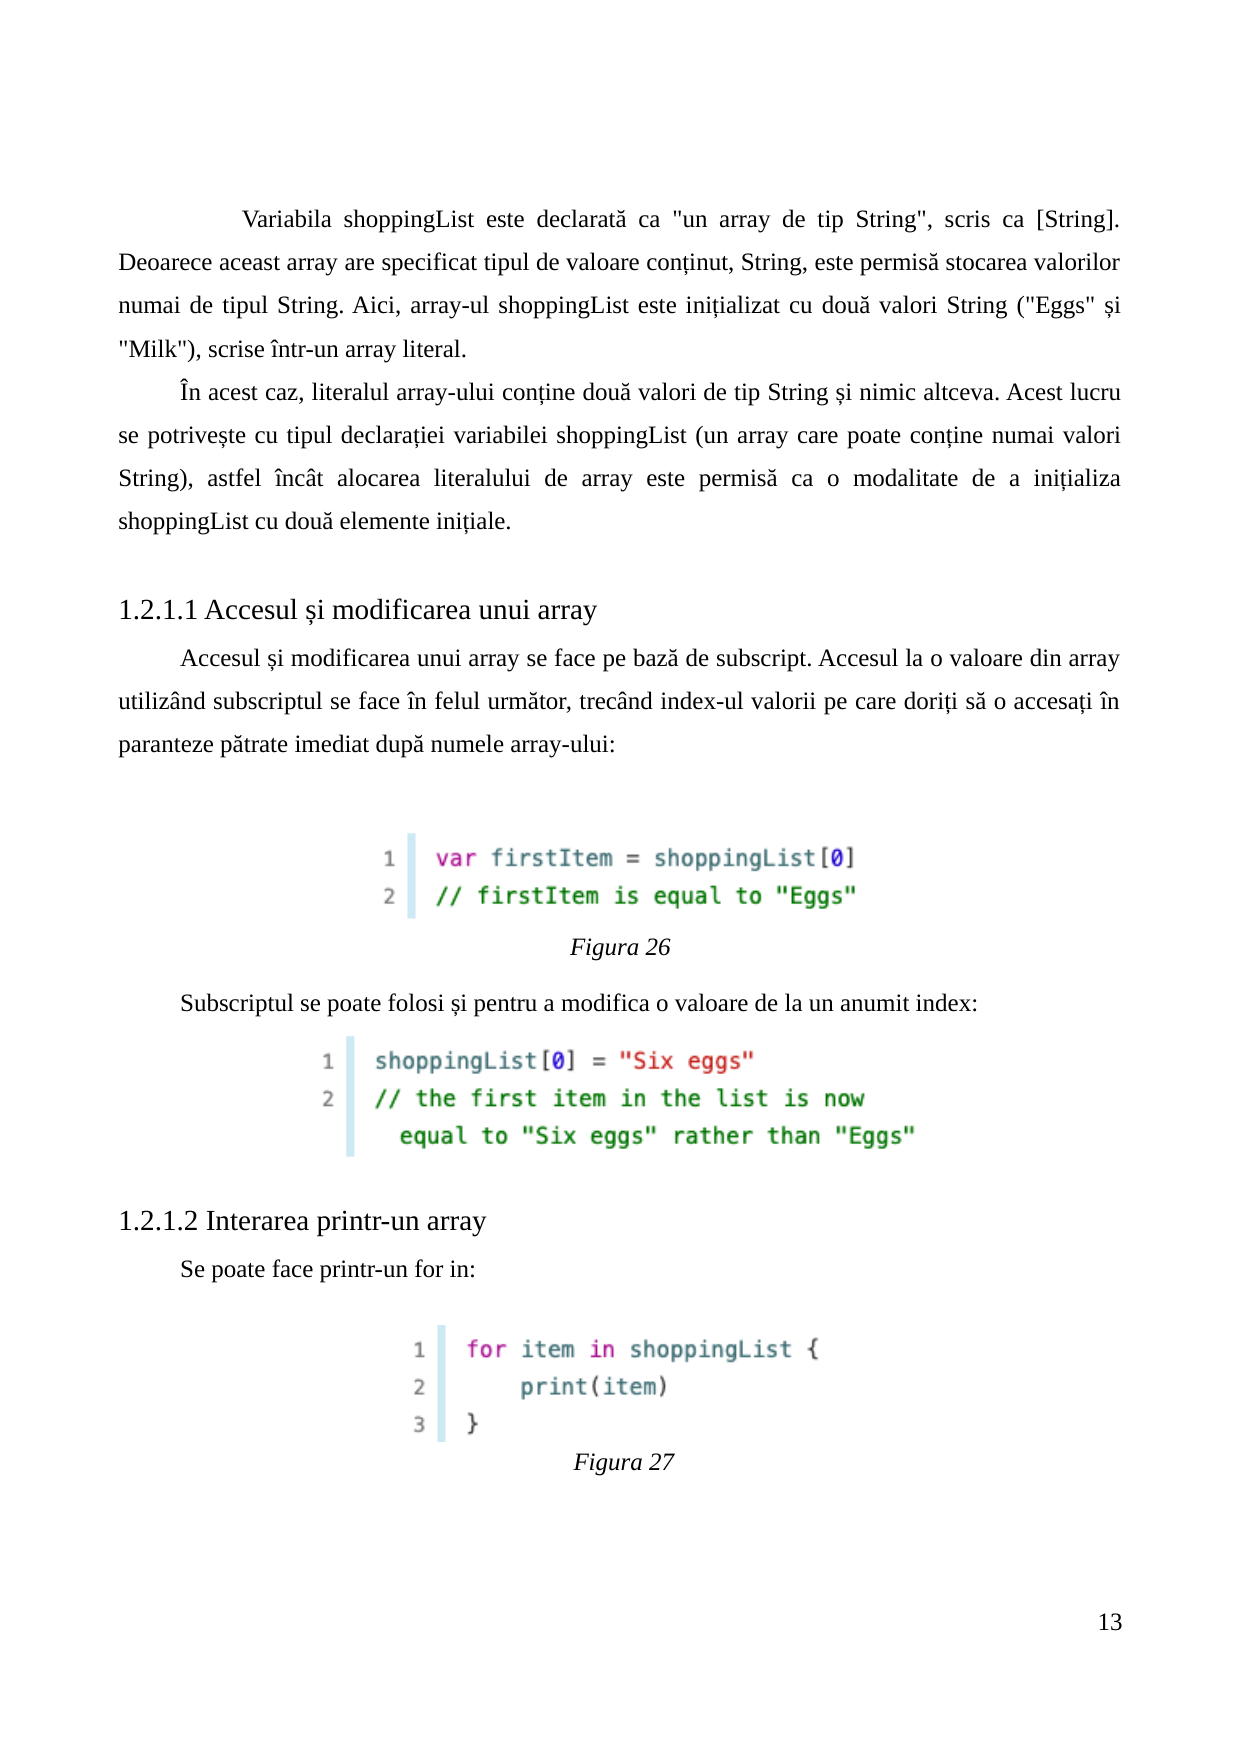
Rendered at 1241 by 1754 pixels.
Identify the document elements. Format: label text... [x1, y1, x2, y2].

text Accesul și modificarea unui array se face pe bază de subscript. Accesul la o valoare din array utilizând subscriptul se face în felul următor, trecând index-ul valorii pe care doriți să o accesați în paranteze pătrate imediat după numele array-ului: [118, 643, 1122, 758]
subtitle 1.2.1.2 Interarea printr-un array [118, 1203, 1122, 1237]
subtitle 1.2.1.1 Accesul și modificarea unui array [118, 592, 1122, 626]
text Se poate face printr-un for in: [118, 1254, 1122, 1282]
picture [311, 1031, 926, 1175]
picture [369, 827, 871, 927]
text Subscriptul se poate folosi și pentru a modifica o valoare de la un anumit index: [118, 988, 1122, 1017]
text Variabila shoppingList este declarată ca "un array de tip String", scris ca [String]. Deoarece aceast array are specificat tipul de valoare conținut, String, este permisă stocarea valorilor numai de tipul String. Aici, array-ul shoppingList este inițializat cu două valori String ("Eggs" și "Milk"), scrise într-un array literal. [118, 204, 1122, 362]
picture [399, 1325, 848, 1442]
text În acest caz, literalul array-ului conține două valori de tip String și nimic altceva. Acest lucru se potrivește cu tipul declarației variabilei shoppingList (un array care poate conține numai valori String), astfel încât alocarea literalului de array este permisă ca o modalitate de a inițializa shoppingList cu două elemente inițiale. [118, 377, 1122, 535]
